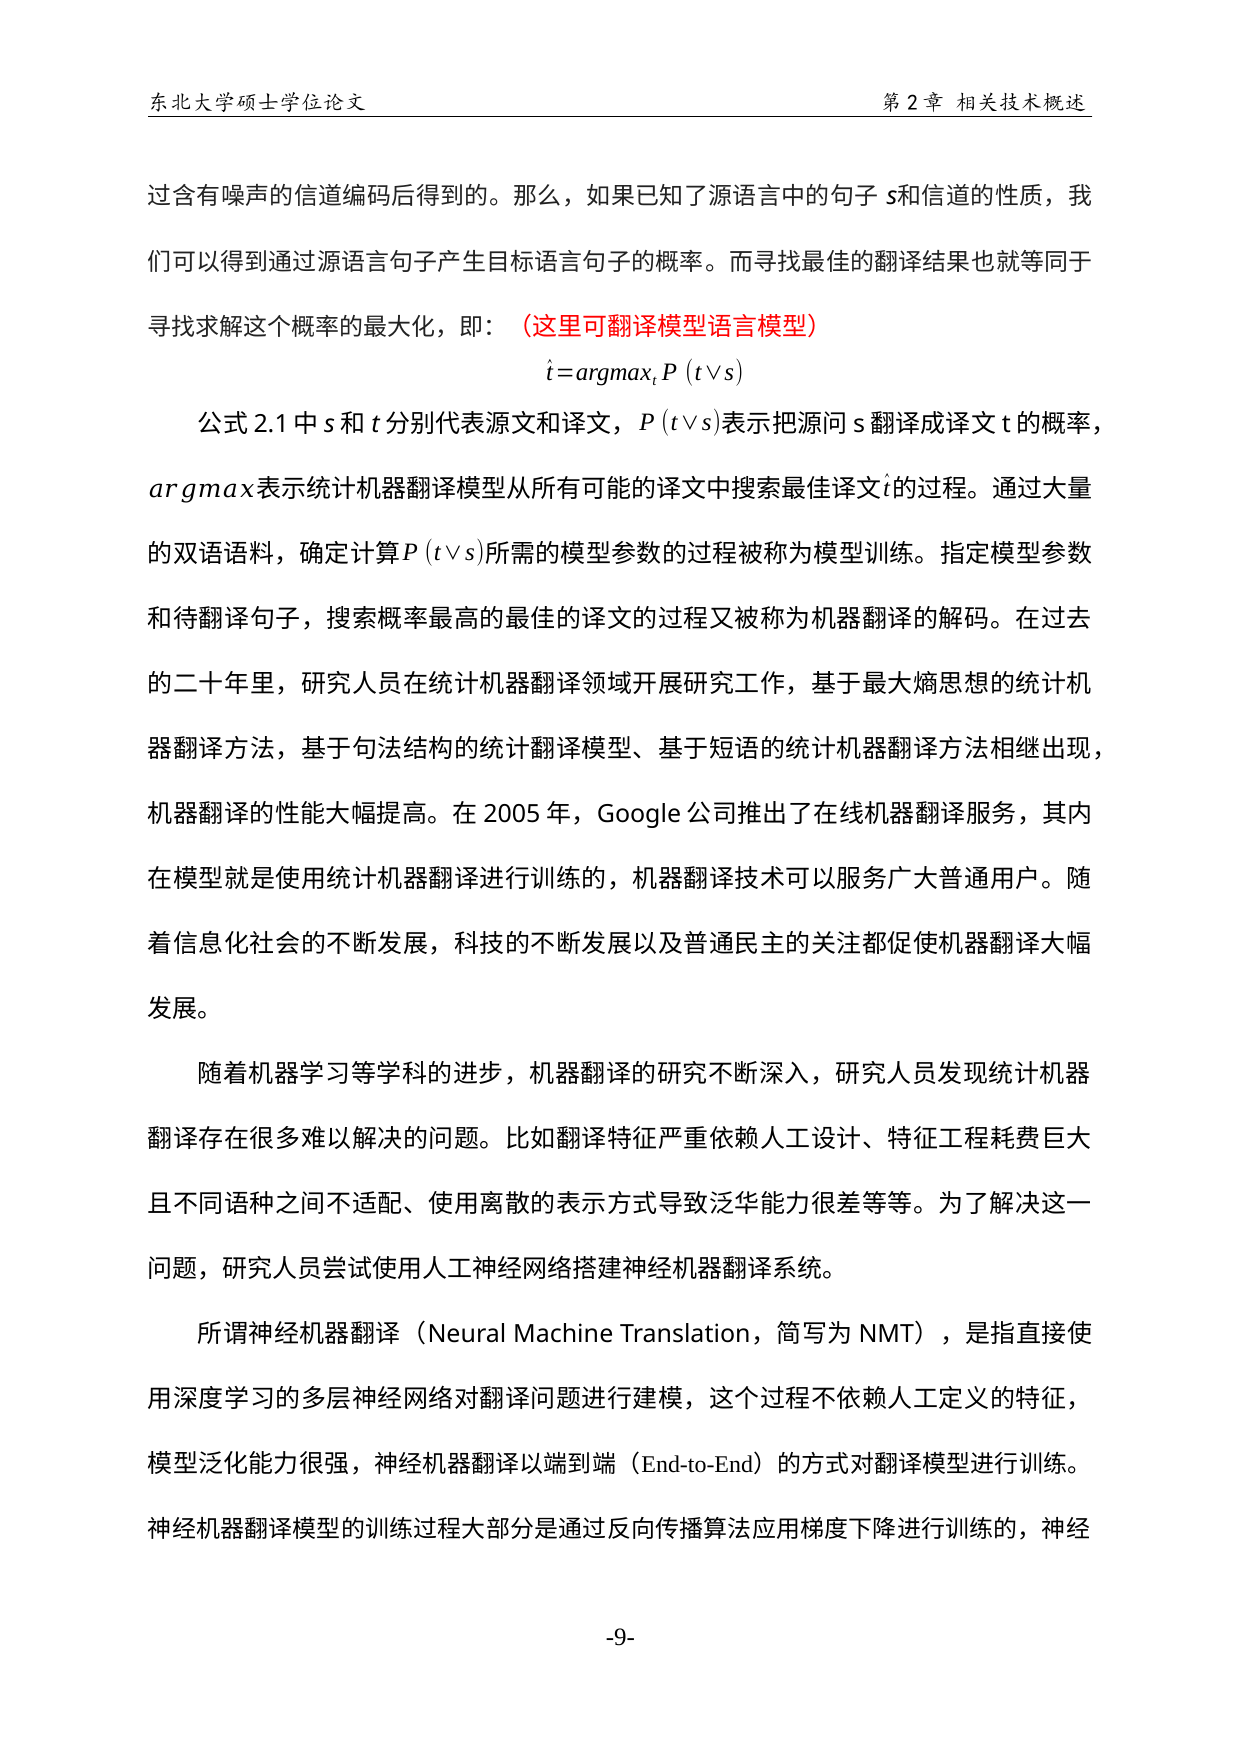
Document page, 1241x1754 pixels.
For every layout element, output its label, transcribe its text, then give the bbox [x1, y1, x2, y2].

text 公式2.1中s和 t分别代表源文和译文，表示把源问s翻译成译文t的概率，𝑎𝑟𝑔𝑚𝑎𝑥表示统计机器翻译模型从所有可能的译文中搜索最佳译文的过程。通过大量的双语语料，确定计算所需的模型参数的过程被称为模型训练。指定模型参数和待翻译句子，搜索概率最高的最佳的译文的过程又被称为机器翻译的解码。在过去的二十年里，研究人员在统计机器翻译领域开展研究工作，基于最大熵思想的统计机器翻译方法，基于句法结构的统计翻译模型、基于短语的统计机器翻译方法相继出现，机器翻译的性能大幅提高。在2005年，Google公司推出了在线机器翻译服务，其内在模型就是使用统计机器翻译进行训练的，机器翻译技术可以服务广大普通用户。随着信息化社会的不断发展，科技的不断发展以及普通民主的关注都促使机器翻译大幅发展。 [148, 389, 1092, 1039]
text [148, 1299, 1092, 1559]
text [148, 162, 1092, 242]
text 随着机器学习等学科的进步，机器翻译的研究不断深入，研究人员发现统计机器翻译存在很多难以解决的问题。比如翻译特征严重依赖人工设计、特征工程耗费巨大且不同语种之间不适配、使用离散的表示方式导致泛华能力很差等等。为了解决这一问题，研究人员尝试使用人工神经网络搭建神经机器翻译系统。 [148, 1039, 1092, 1299]
